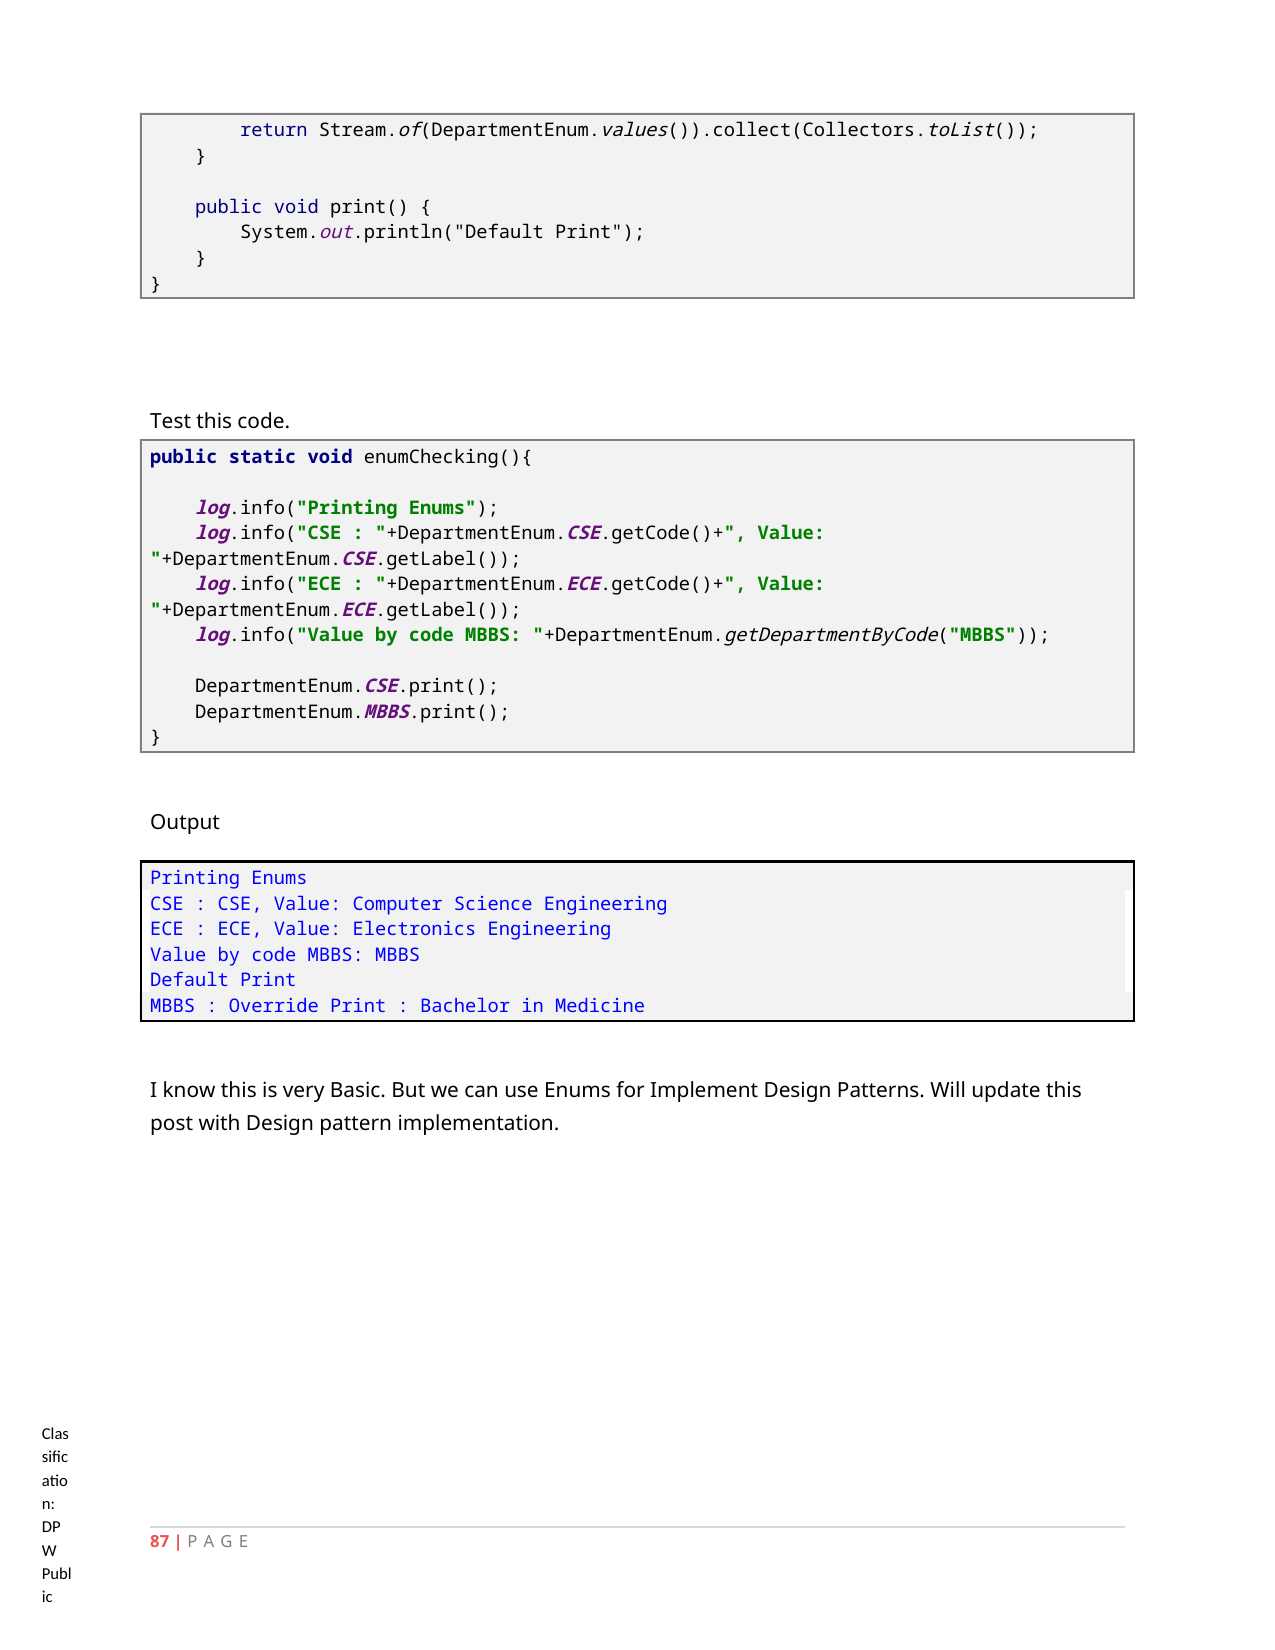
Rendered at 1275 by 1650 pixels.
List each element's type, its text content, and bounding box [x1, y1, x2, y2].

text Default Print [150, 967, 1125, 988]
text Output [150, 807, 1125, 835]
text public static void enumChecking(){ log.info("Printing Enums"); log.info("CSE : "+DepartmentEnum.CSE.getCode()+", Value: "+DepartmentEnum.CSE.getLabel()); log.info("ECE : "+DepartmentEnum.ECE.getCode()+", Value: "+DepartmentEnum.ECE.getLabel()); log.info("Value by code MBBS: "+DepartmentEnum.getDepartmentByCode("MBBS")); DepartmentEnum.CSE.print(); DepartmentEnum.MBBS.print(); } [142, 441, 1133, 751]
text MBBS : Override Print : Bachelor in Medicine [142, 988, 1133, 1020]
text Value by code MBBS: MBBS [150, 941, 1125, 967]
text ECE : ECE, Value: Electronics Engineering [150, 916, 1125, 941]
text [142, 115, 1133, 297]
text I know this is very Basic. But we can use Enums for Implement Design Patterns. Will update this post with Design pattern implementation. [150, 1075, 1125, 1136]
text CSE : CSE, Value: Computer Science Engineering [150, 890, 1125, 916]
text Printing Enums [142, 863, 1133, 890]
text Test this code. [150, 406, 1125, 435]
